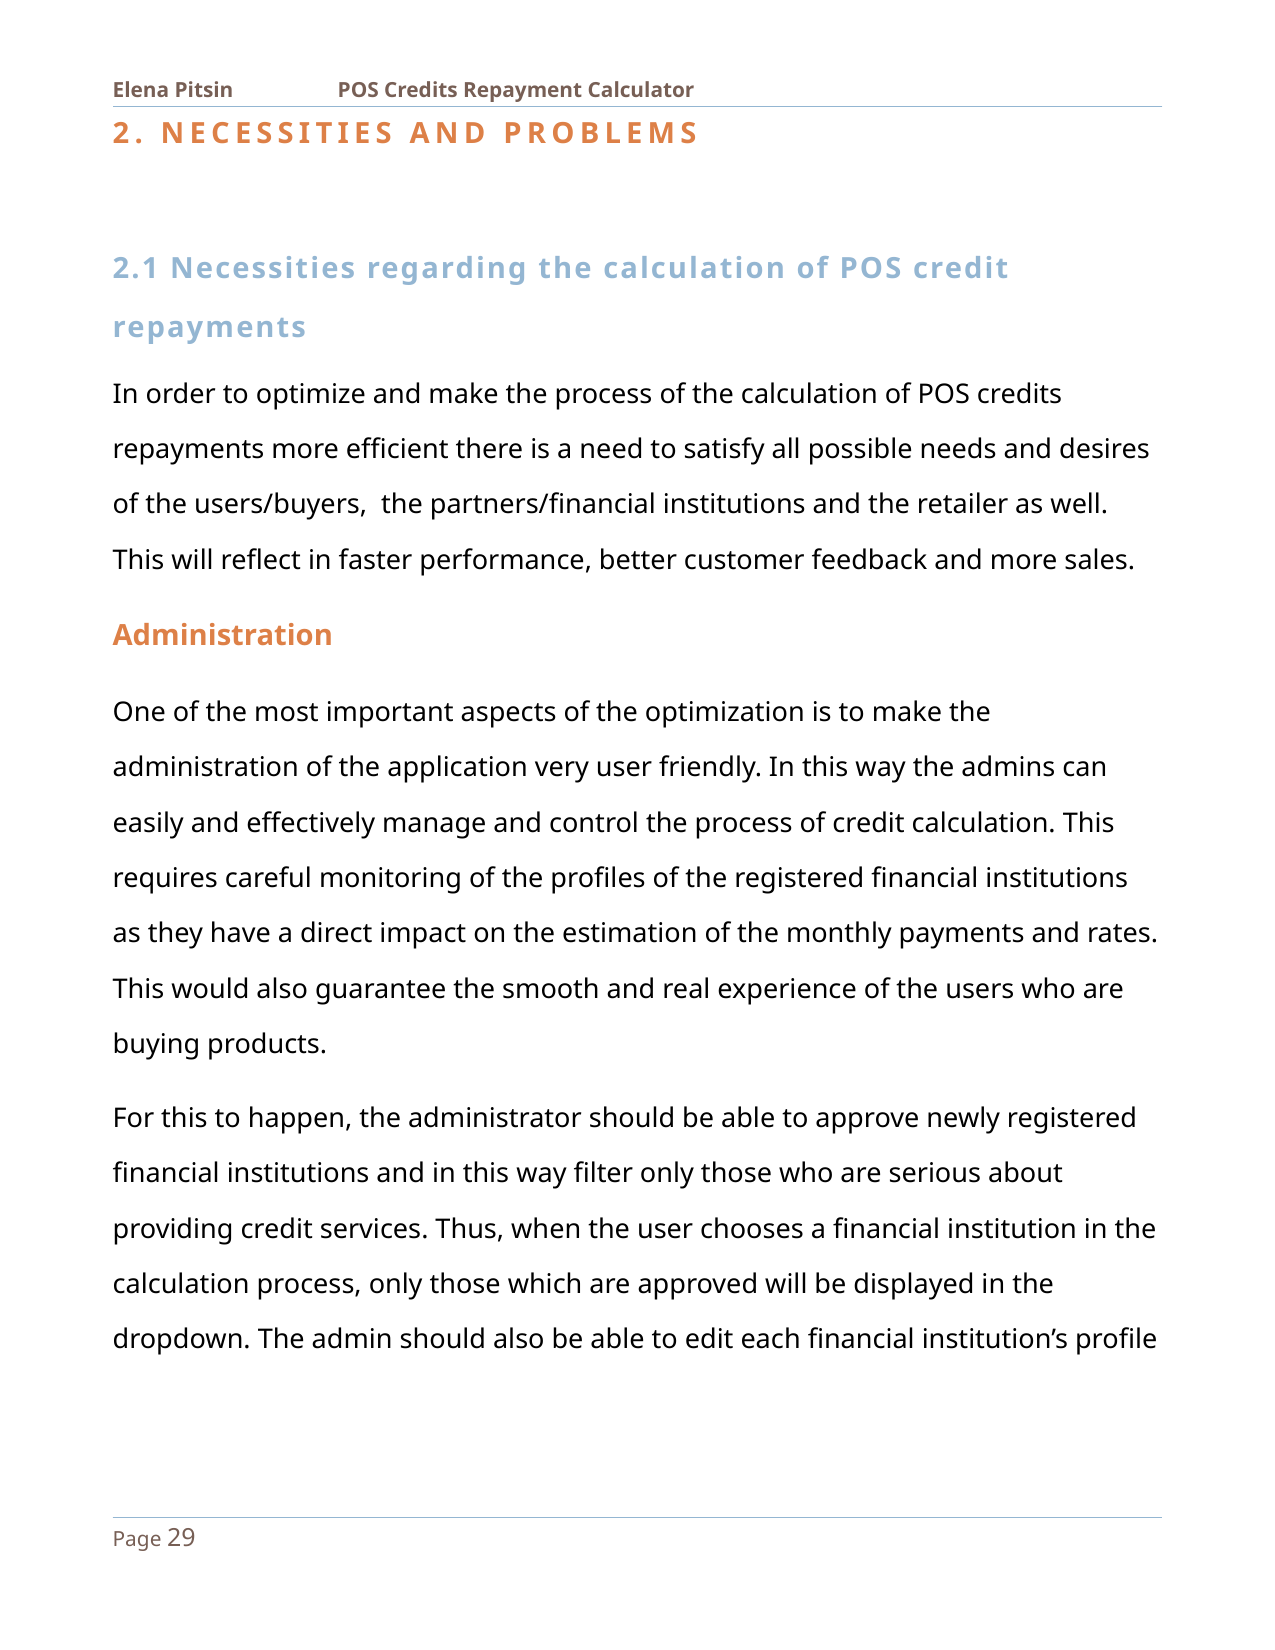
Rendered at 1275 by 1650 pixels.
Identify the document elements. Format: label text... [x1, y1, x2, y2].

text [112, 1098, 1162, 1357]
text One of the most important aspects of the optimization is to make the administration of the application very user friendly. In this way the admins can easily and effectively manage and control the process of credit calculation. This requires careful monitoring of the profiles of the registered financial institutions as they have a direct impact on the estimation of the monthly payments and rates. This would also guarantee the smooth and real experience of the users who are buying products. [112, 692, 1162, 1061]
subtitle 2.1 Necessities regarding the calculation of POS credit repayments [112, 247, 1162, 346]
text In order to optimize and make the process of the calculation of POS credits repayments more efficient there is a need to satisfy all possible needs and desires of the users/buyers, the partners/financial institutions and the retailer as well. This will reflect in faster performance, better customer feedback and more sales. [112, 374, 1162, 577]
subtitle 2. Necessities and problems [112, 112, 1162, 152]
text Administration [112, 614, 1162, 654]
